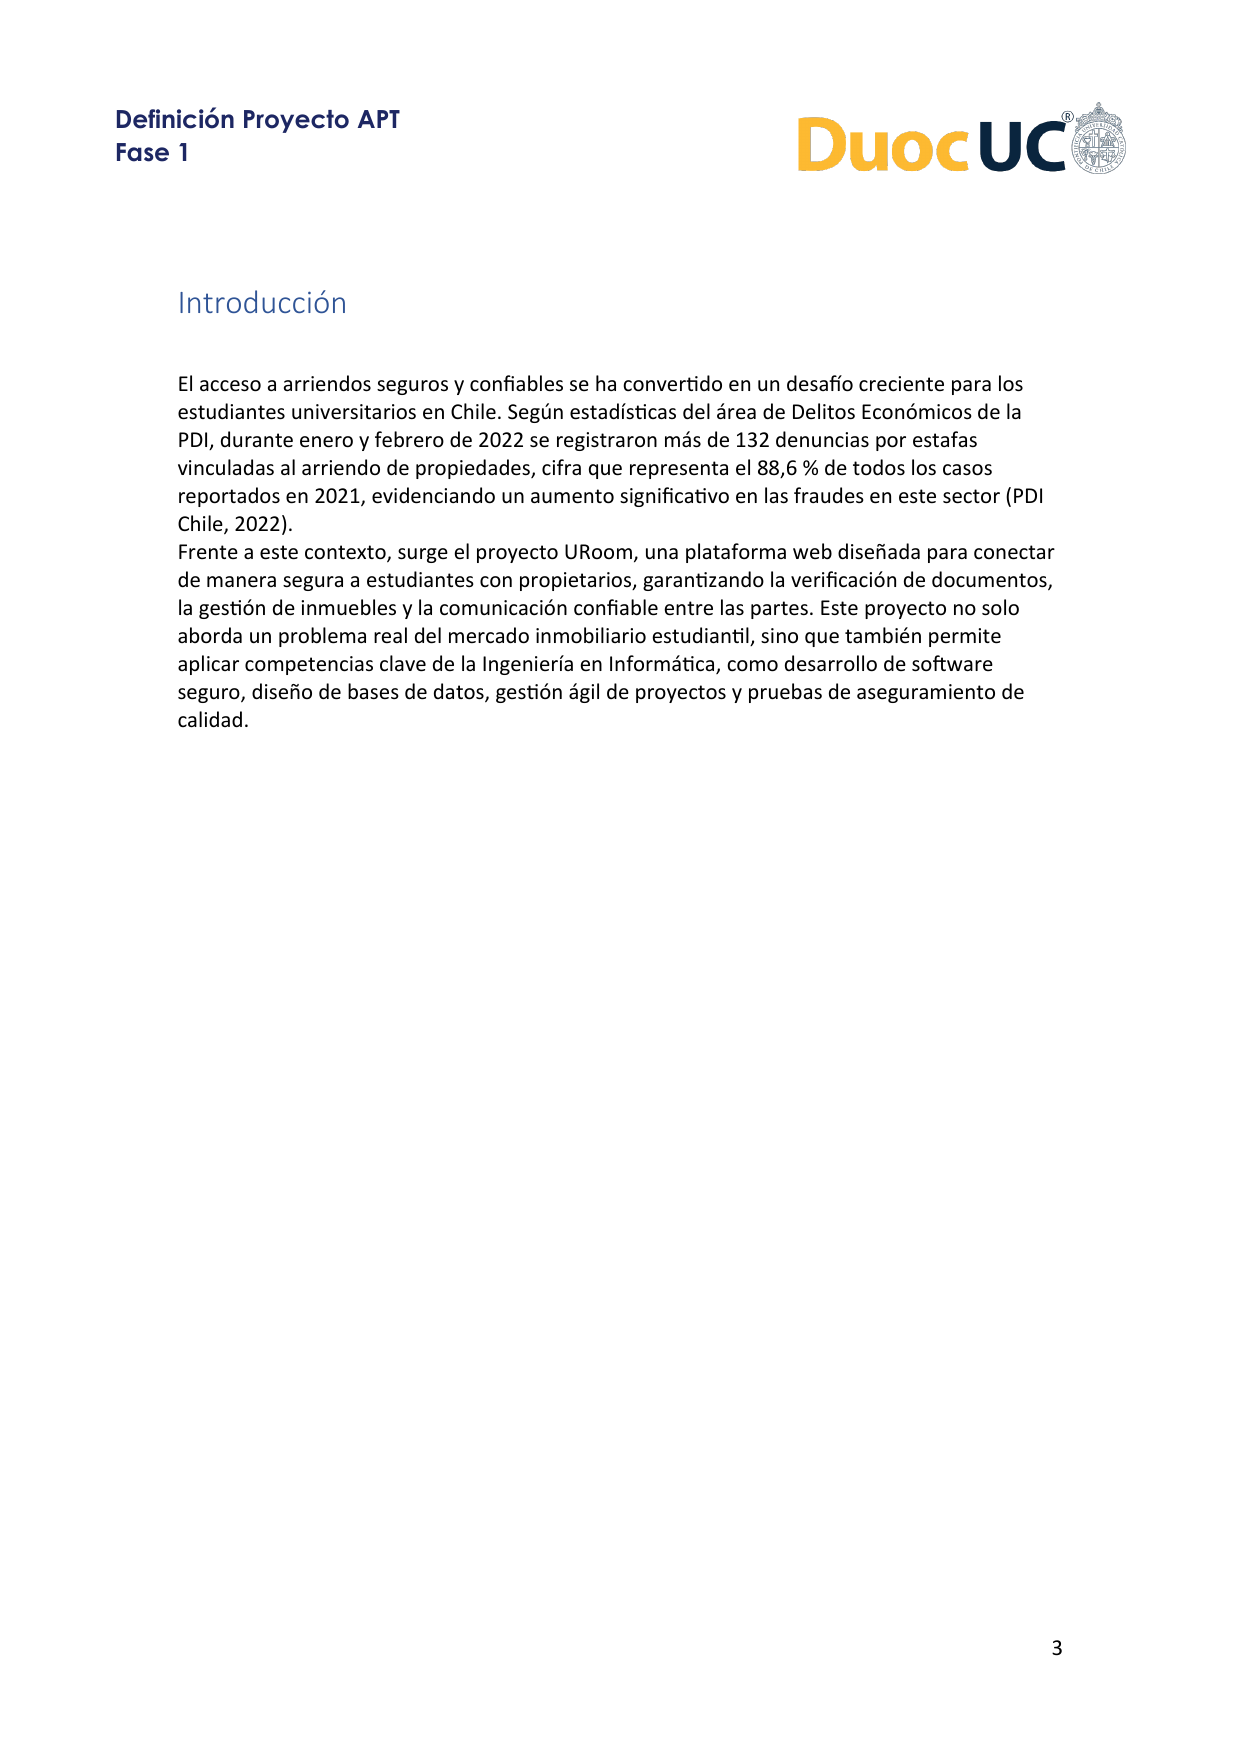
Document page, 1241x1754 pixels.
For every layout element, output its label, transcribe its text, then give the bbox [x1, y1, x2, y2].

subtitle Introducción [177, 281, 1063, 322]
text El acceso a arriendos seguros y confiables se ha convertido en un desafío creciente para los estudiantes universitarios en Chile. Según estadísticas del área de Delitos Económicos de la PDI, durante enero y febrero de 2022 se registraron más de 132 denuncias por estafas vinculadas al arriendo de propiedades, cifra que representa el 88,6 % de todos los casos reportados en 2021, evidenciando un aumento significativo en las fraudes en este sector (PDI Chile, 2022). [177, 369, 1063, 537]
picture [798, 102, 1126, 174]
text Frente a este contexto, surge el proyecto URoom, una plataforma web diseñada para conectar de manera segura a estudiantes con propietarios, garantizando la verificación de documentos, la gestión de inmuebles y la comunicación confiable entre las partes. Este proyecto no solo aborda un problema real del mercado inmobiliario estudiantil, sino que también permite aplicar competencias clave de la Ingeniería en Informática, como desarrollo de software seguro, diseño de bases de datos, gestión ágil de proyectos y pruebas de aseguramiento de calidad. [177, 537, 1063, 733]
